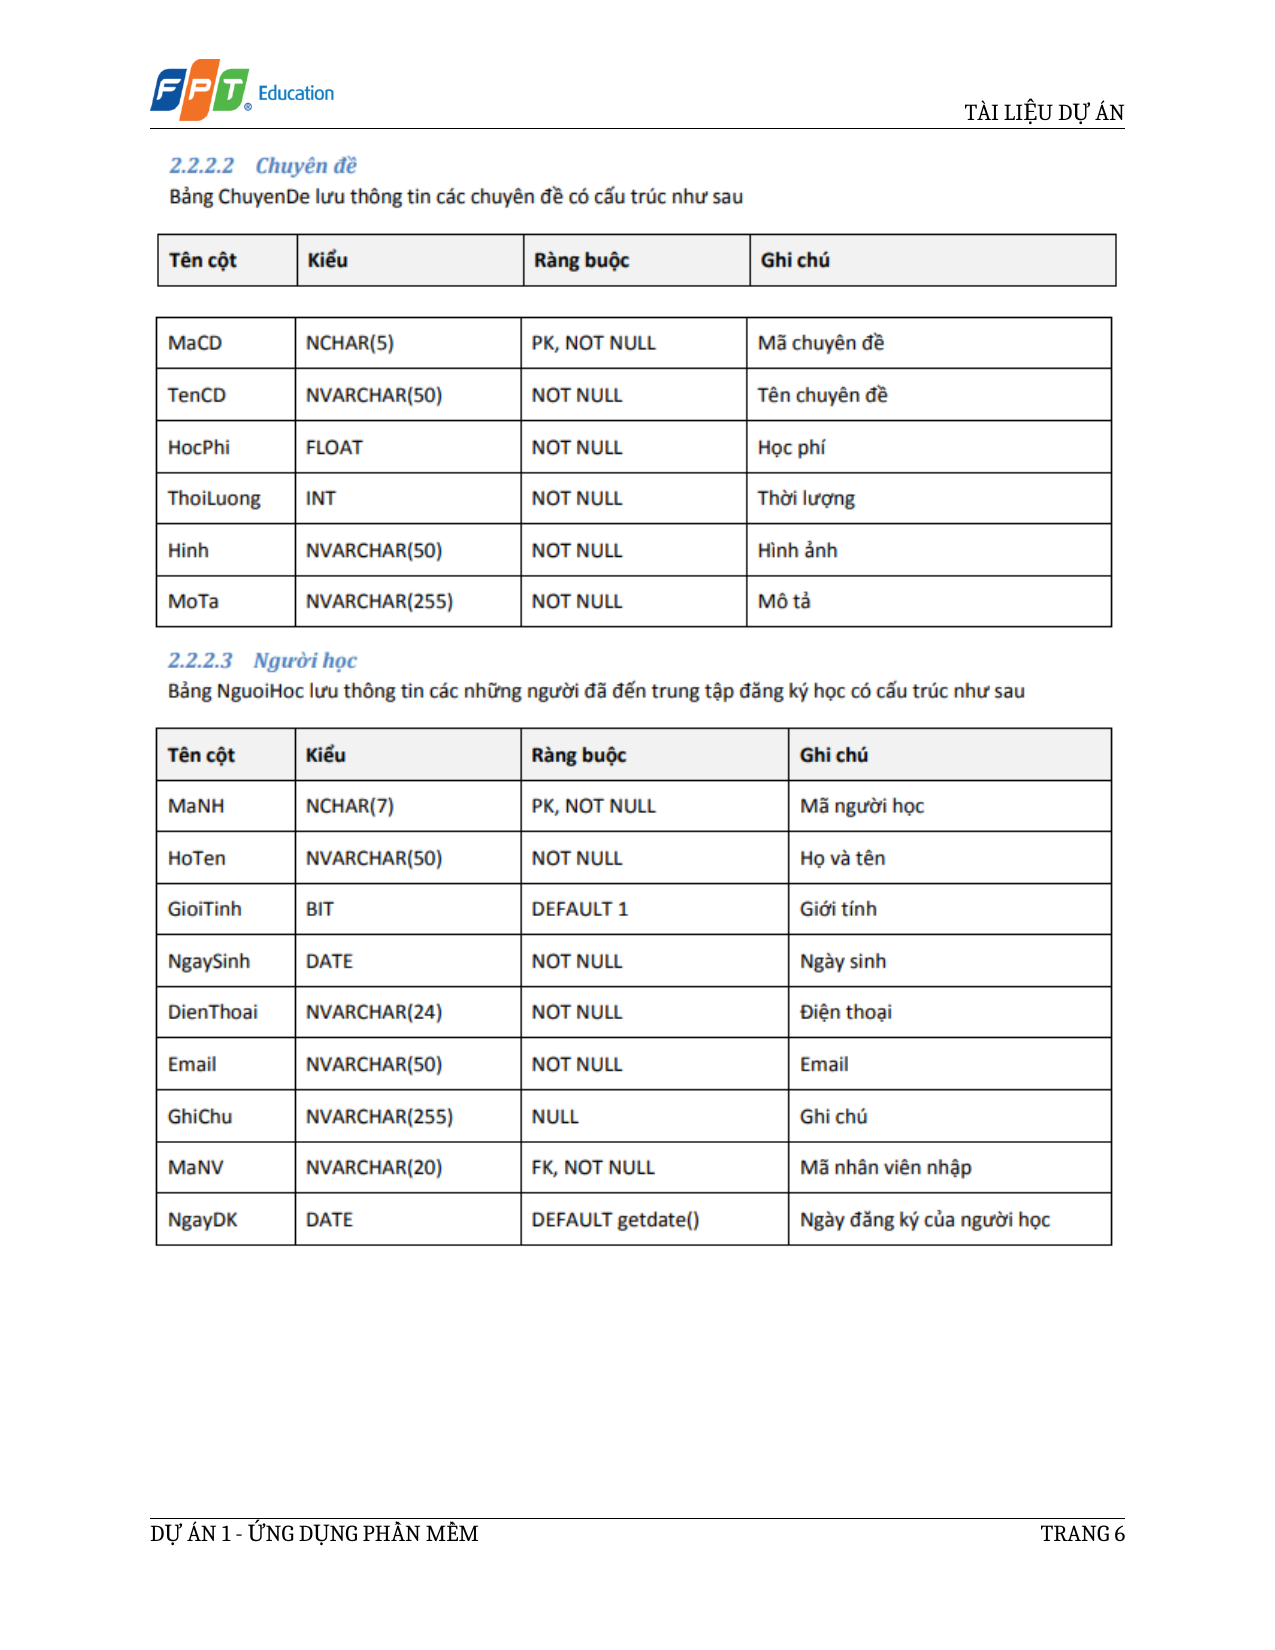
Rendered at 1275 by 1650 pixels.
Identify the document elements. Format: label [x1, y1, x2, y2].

picture [150, 59, 336, 121]
picture [150, 150, 1125, 290]
picture [150, 314, 1125, 1261]
